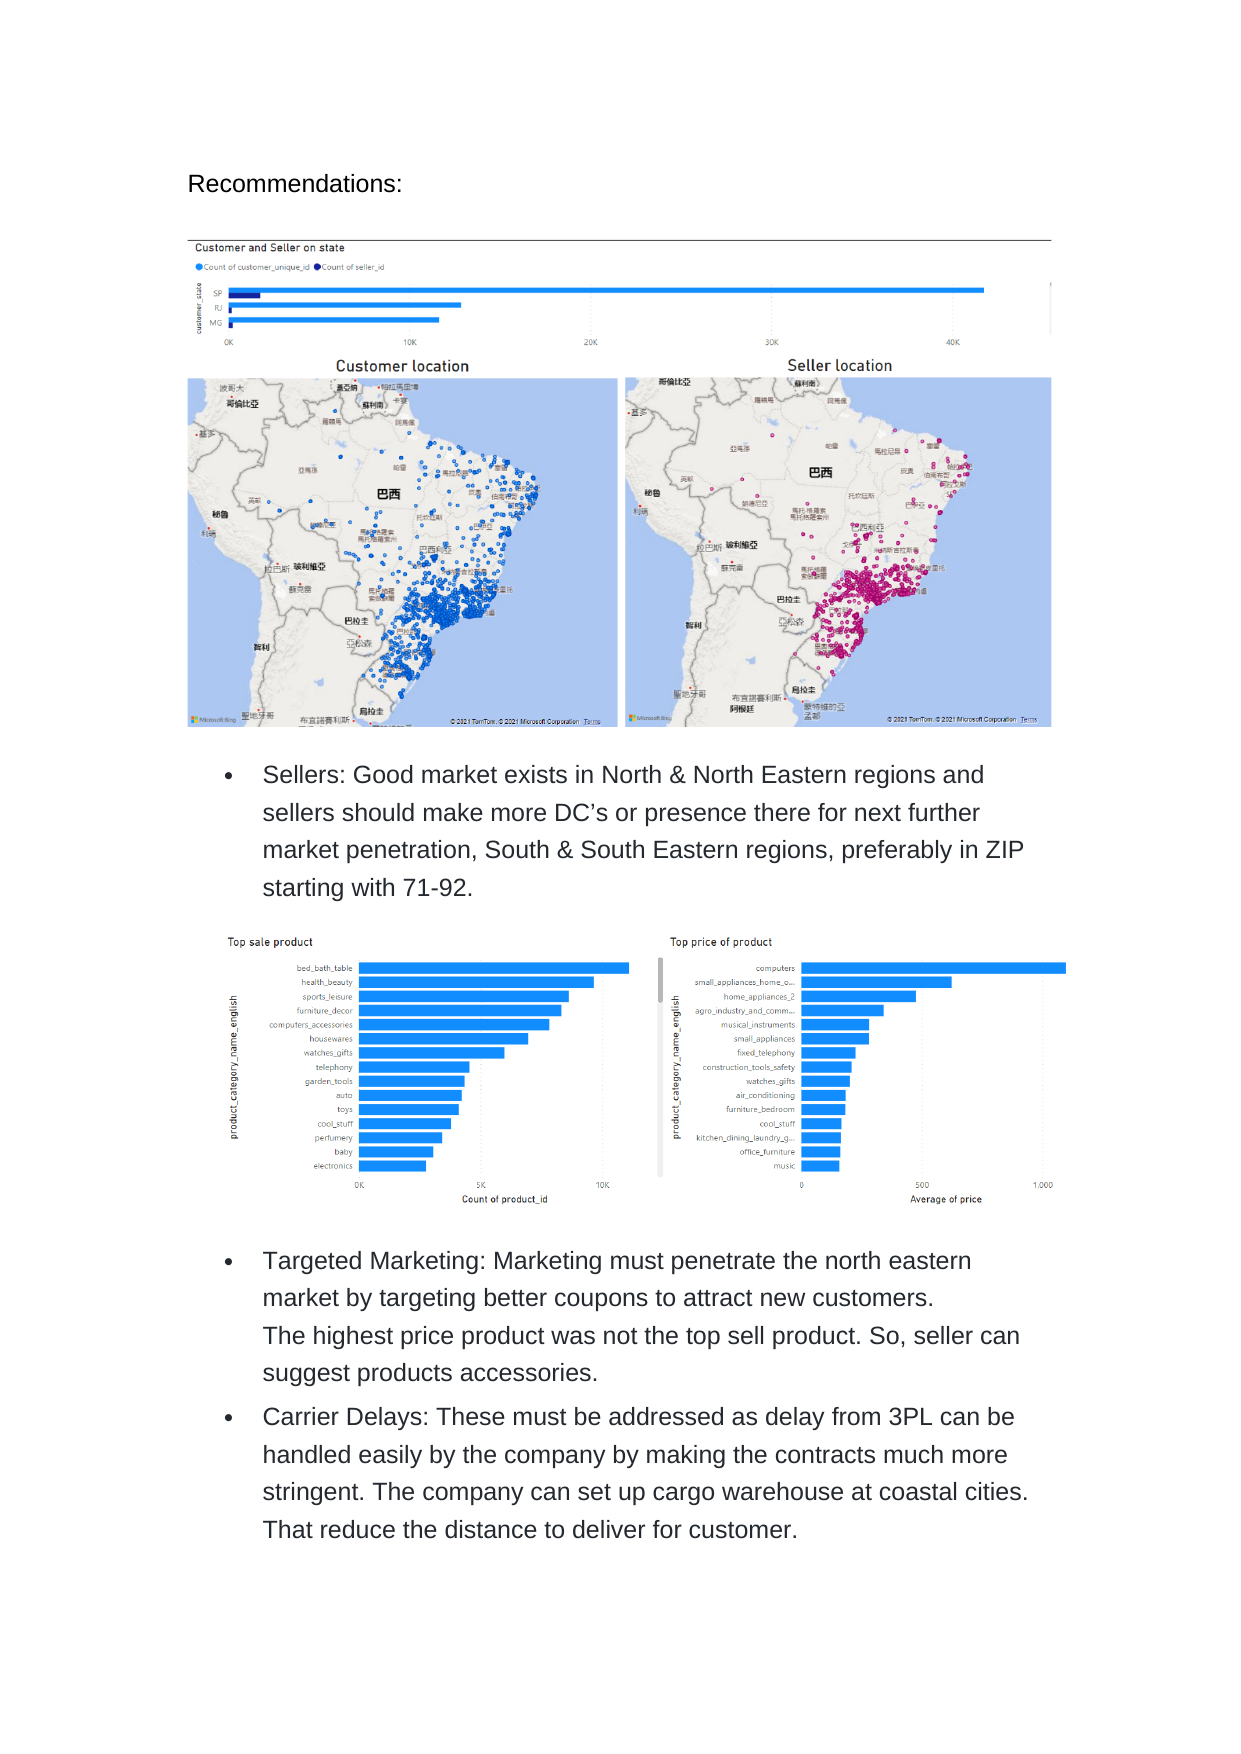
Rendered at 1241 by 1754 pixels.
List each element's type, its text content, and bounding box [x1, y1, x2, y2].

picture [187, 239, 1052, 727]
text Recommendations: [187, 164, 1053, 202]
text The highest price product was not the top sell product. So, seller can suggest products accessories. [262, 1317, 1053, 1392]
list Sellers: Good market exists in North & North Eastern regions and sellers should make more DC’s or presence there for next further market penetration, South & South Eastern regions, preferably in ZIP starting with 71-92. [225, 756, 1053, 906]
list Targeted Marketing: Marketing must penetrate the north eastern market by targeting better coupons to attract new customers. [225, 1242, 1053, 1317]
list Carrier Delays: These must be addressed as delay from 3PL can be handled easily by the company by making the contracts much more stringent. The company can set up cargo warehouse at coastal cities. That reduce the distance to deliver for customer. [225, 1398, 1053, 1548]
picture [225, 935, 1090, 1208]
